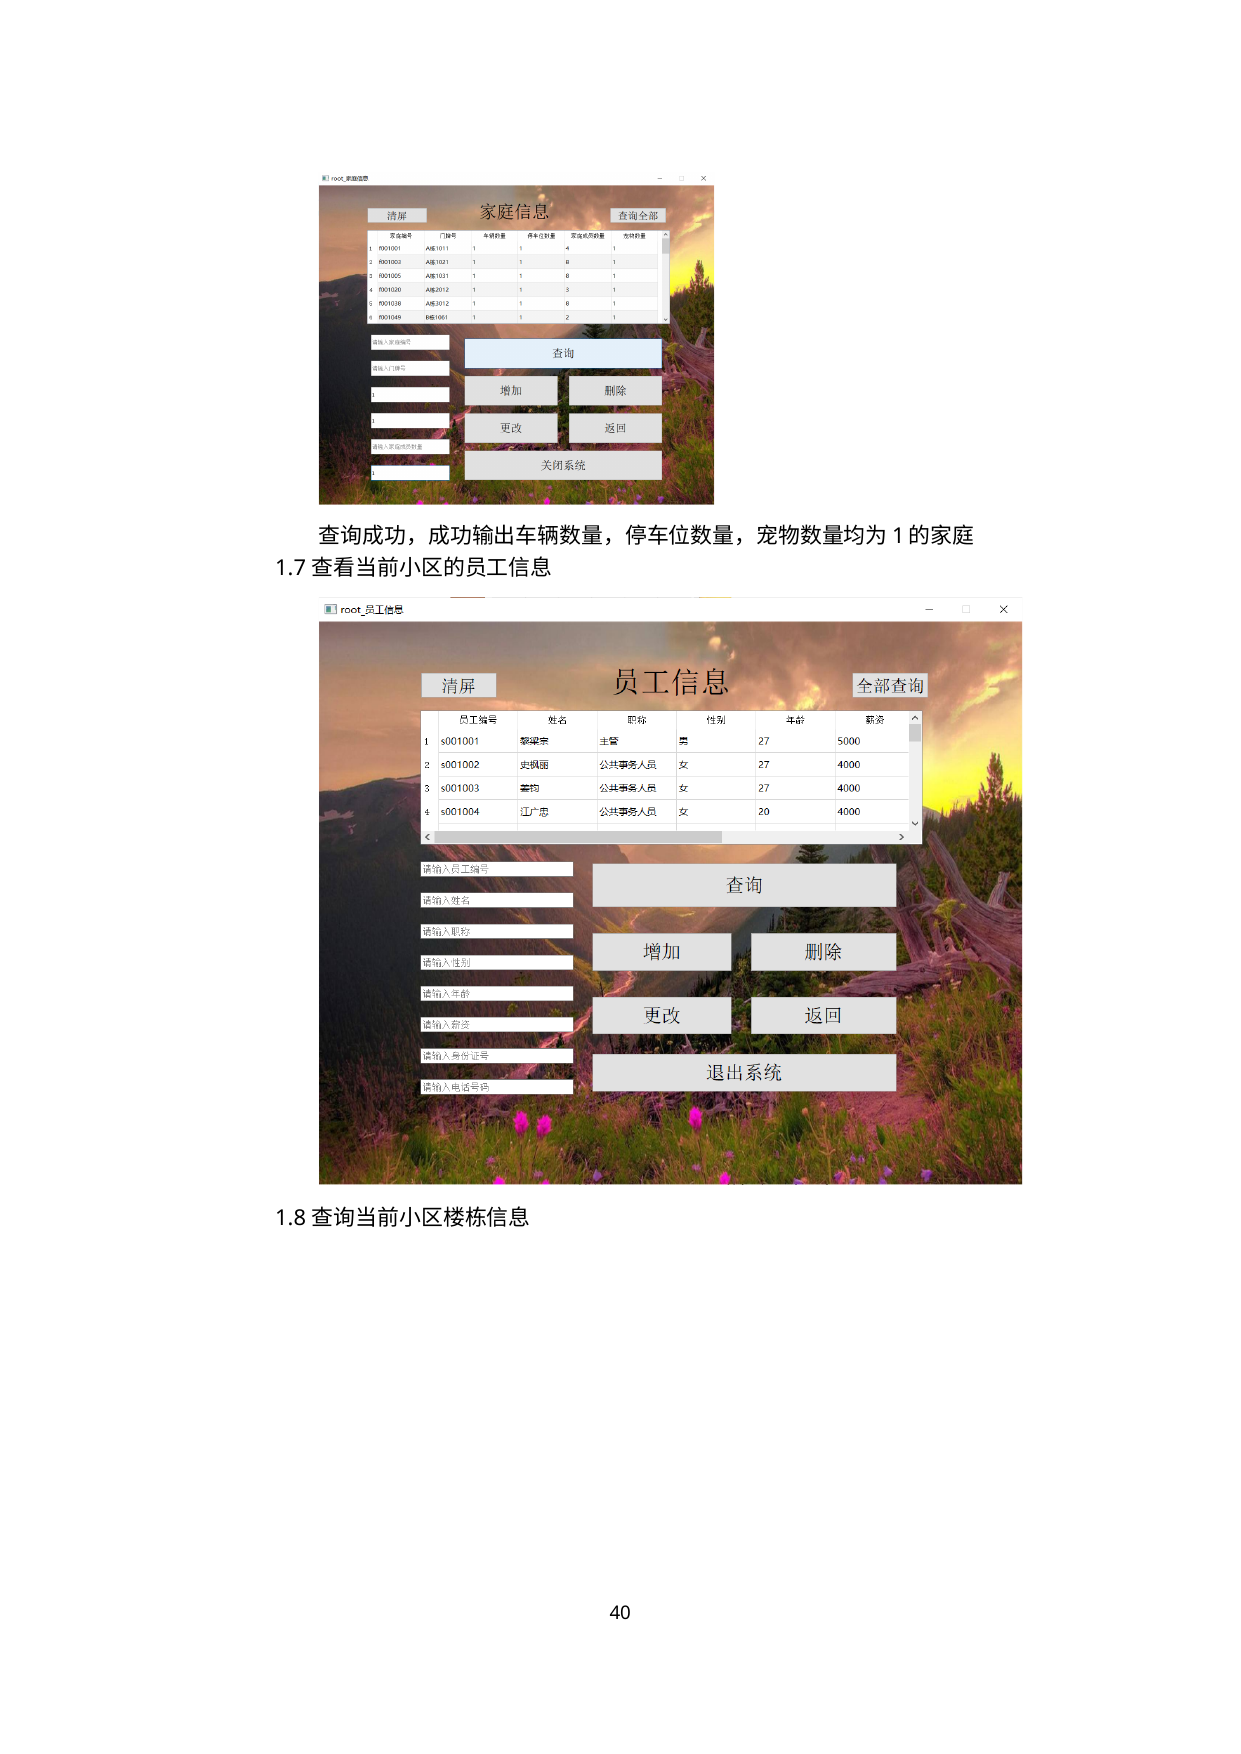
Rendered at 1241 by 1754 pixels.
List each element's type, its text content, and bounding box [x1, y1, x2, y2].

text 1.8 查询当前小区楼栋信息 [187, 1200, 1053, 1232]
picture [318, 172, 715, 505]
text 查询成功，成功输出车辆数量，停车位数量，宠物数量均为1的家庭 [187, 517, 1053, 550]
picture [318, 597, 1023, 1185]
text 1.7 查看当前小区的员工信息 [187, 550, 1053, 582]
